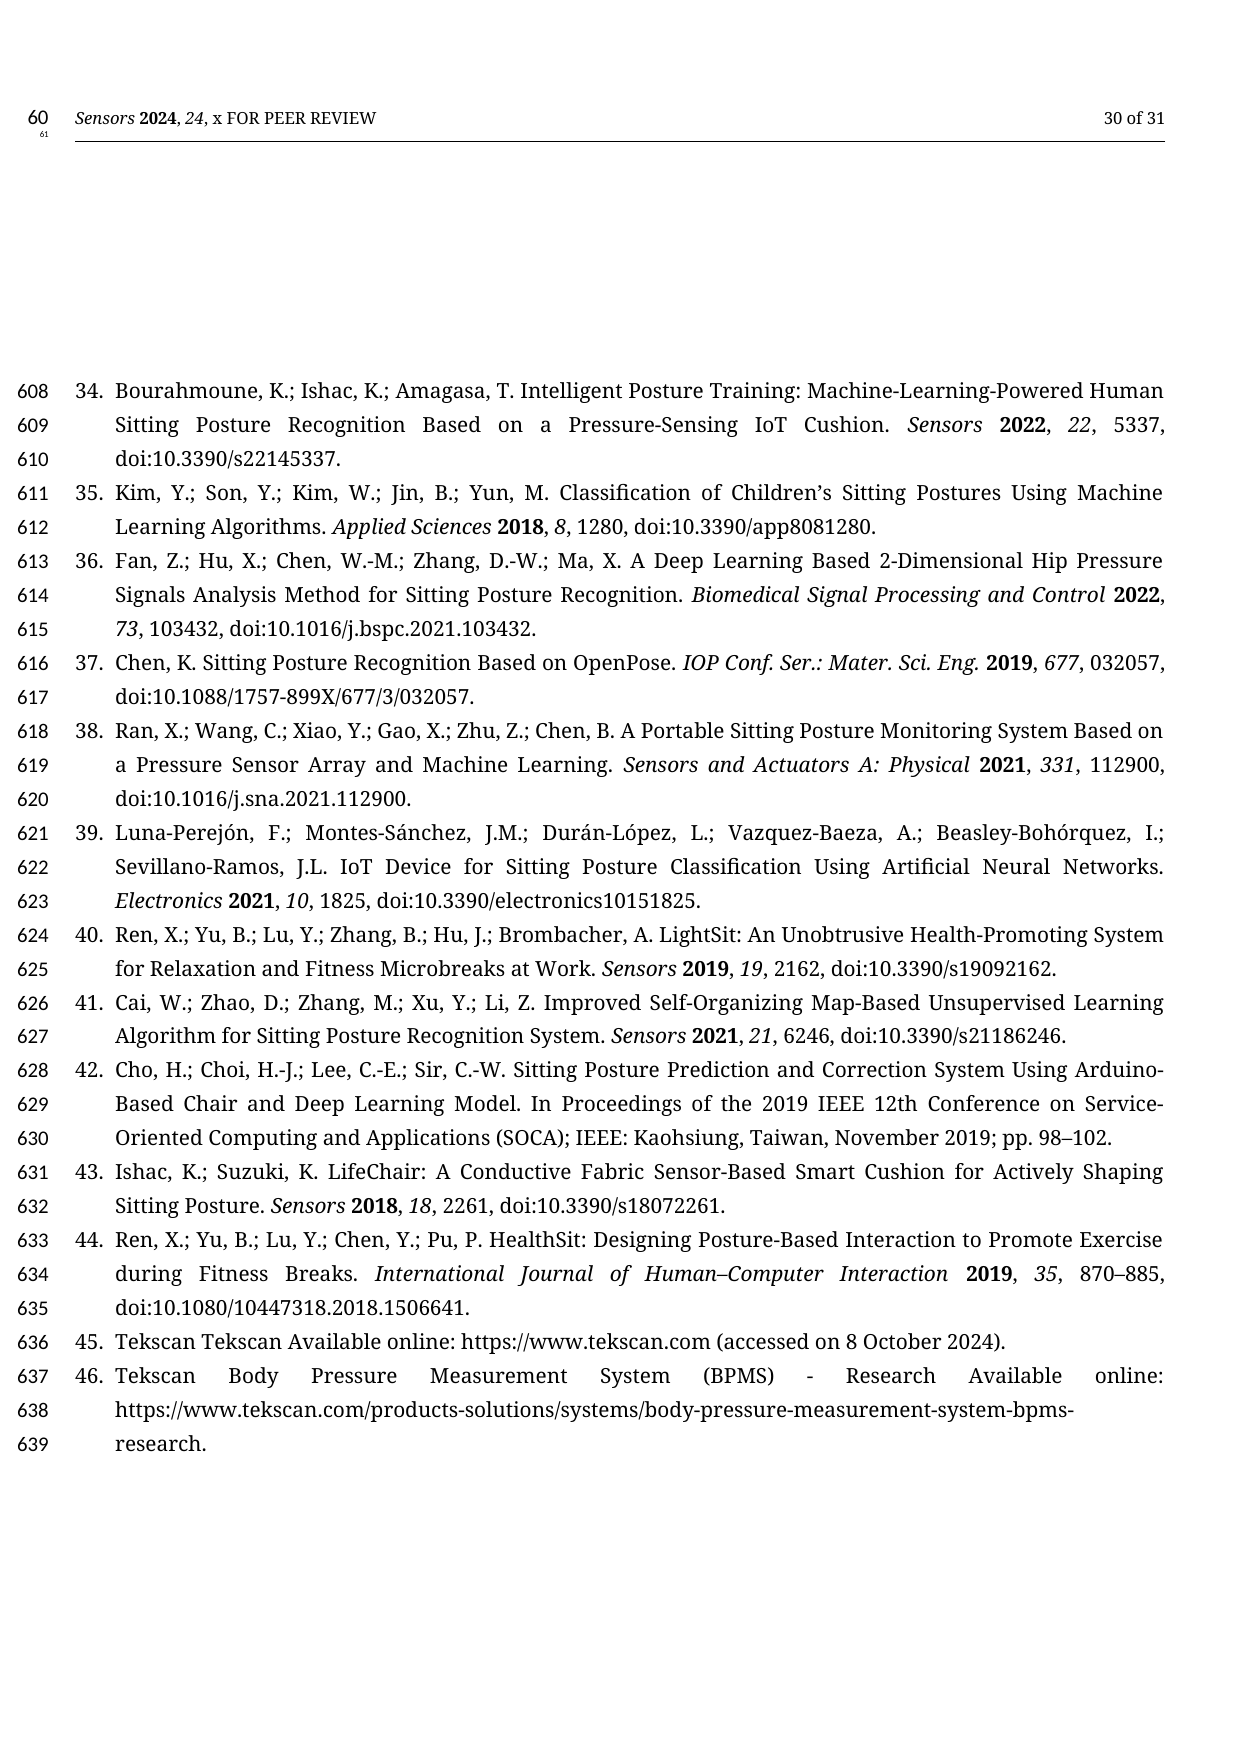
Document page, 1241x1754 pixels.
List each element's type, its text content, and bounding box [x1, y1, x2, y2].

text 37. Chen, K. Sitting Posture Recognition Based on OpenPose. IOP Conf. Ser.: Mater. Sci. Eng. 2019, 677, 032057, doi:10.1088/1757-899X/677/3/032057. [75, 645, 1165, 713]
text 45. Tekscan Tekscan Available online: https://www.tekscan.com (accessed on 8 October 2024). [75, 1324, 1165, 1358]
text 46. Tekscan Body Pressure Measurement System (BPMS) - Research Available online: https://www.tekscan.com/products-solutions/systems/body-pressure-measurement-system-bpms-research. [75, 1358, 1165, 1460]
text 42. Cho, H.; Choi, H.-J.; Lee, C.-E.; Sir, C.-W. Sitting Posture Prediction and Correction System Using Arduino-Based Chair and Deep Learning Model. In Proceedings of the 2019 IEEE 12th Conference on Service-Oriented Computing and Applications (SOCA); IEEE: Kaohsiung, Taiwan, November 2019; pp. 98–102. [75, 1053, 1165, 1155]
text 43. Ishac, K.; Suzuki, K. LifeChair: A Conductive Fabric Sensor-Based Smart Cushion for Actively Shaping Sitting Posture. Sensors 2018, 18, 2261, doi:10.3390/s18072261. [75, 1155, 1165, 1223]
text 44. Ren, X.; Yu, B.; Lu, Y.; Chen, Y.; Pu, P. HealthSit: Designing Posture-Based Interaction to Promote Exercise during Fitness Breaks. International Journal of Human–Computer Interaction 2019, 35, 870–885, doi:10.1080/10447318.2018.1506641. [75, 1223, 1165, 1324]
text 34. Bourahmoune, K.; Ishac, K.; Amagasa, T. Intelligent Posture Training: Machine-Learning-Powered Human Sitting Posture Recognition Based on a Pressure-Sensing IoT Cushion. Sensors 2022, 22, 5337, doi:10.3390/s22145337. [75, 374, 1165, 476]
text 38. Ran, X.; Wang, C.; Xiao, Y.; Gao, X.; Zhu, Z.; Chen, B. A Portable Sitting Posture Monitoring System Based on a Pressure Sensor Array and Machine Learning. Sensors and Actuators A: Physical 2021, 331, 112900, doi:10.1016/j.sna.2021.112900. [75, 713, 1165, 815]
text 41. Cai, W.; Zhao, D.; Zhang, M.; Xu, Y.; Li, Z. Improved Self-Organizing Map-Based Unsupervised Learning Algorithm for Sitting Posture Recognition System. Sensors 2021, 21, 6246, doi:10.3390/s21186246. [75, 985, 1165, 1053]
text 36. Fan, Z.; Hu, X.; Chen, W.-M.; Zhang, D.-W.; Ma, X. A Deep Learning Based 2-Dimensional Hip Pressure Signals Analysis Method for Sitting Posture Recognition. Biomedical Signal Processing and Control 2022, 73, 103432, doi:10.1016/j.bspc.2021.103432. [75, 543, 1165, 645]
text 39. Luna-Perejón, F.; Montes-Sánchez, J.M.; Durán-López, L.; Vazquez-Baeza, A.; Beasley-Bohórquez, I.; Sevillano-Ramos, J.L. IoT Device for Sitting Posture Classification Using Artificial Neural Networks. Electronics 2021, 10, 1825, doi:10.3390/electronics10151825. [75, 815, 1165, 917]
text 40. Ren, X.; Yu, B.; Lu, Y.; Zhang, B.; Hu, J.; Brombacher, A. LightSit: An Unobtrusive Health-Promoting System for Relaxation and Fitness Microbreaks at Work. Sensors 2019, 19, 2162, doi:10.3390/s19092162. [75, 917, 1165, 985]
text 35. Kim, Y.; Son, Y.; Kim, W.; Jin, B.; Yun, M. Classification of Children’s Sitting Postures Using Machine Learning Algorithms. Applied Sciences 2018, 8, 1280, doi:10.3390/app8081280. [75, 476, 1165, 543]
